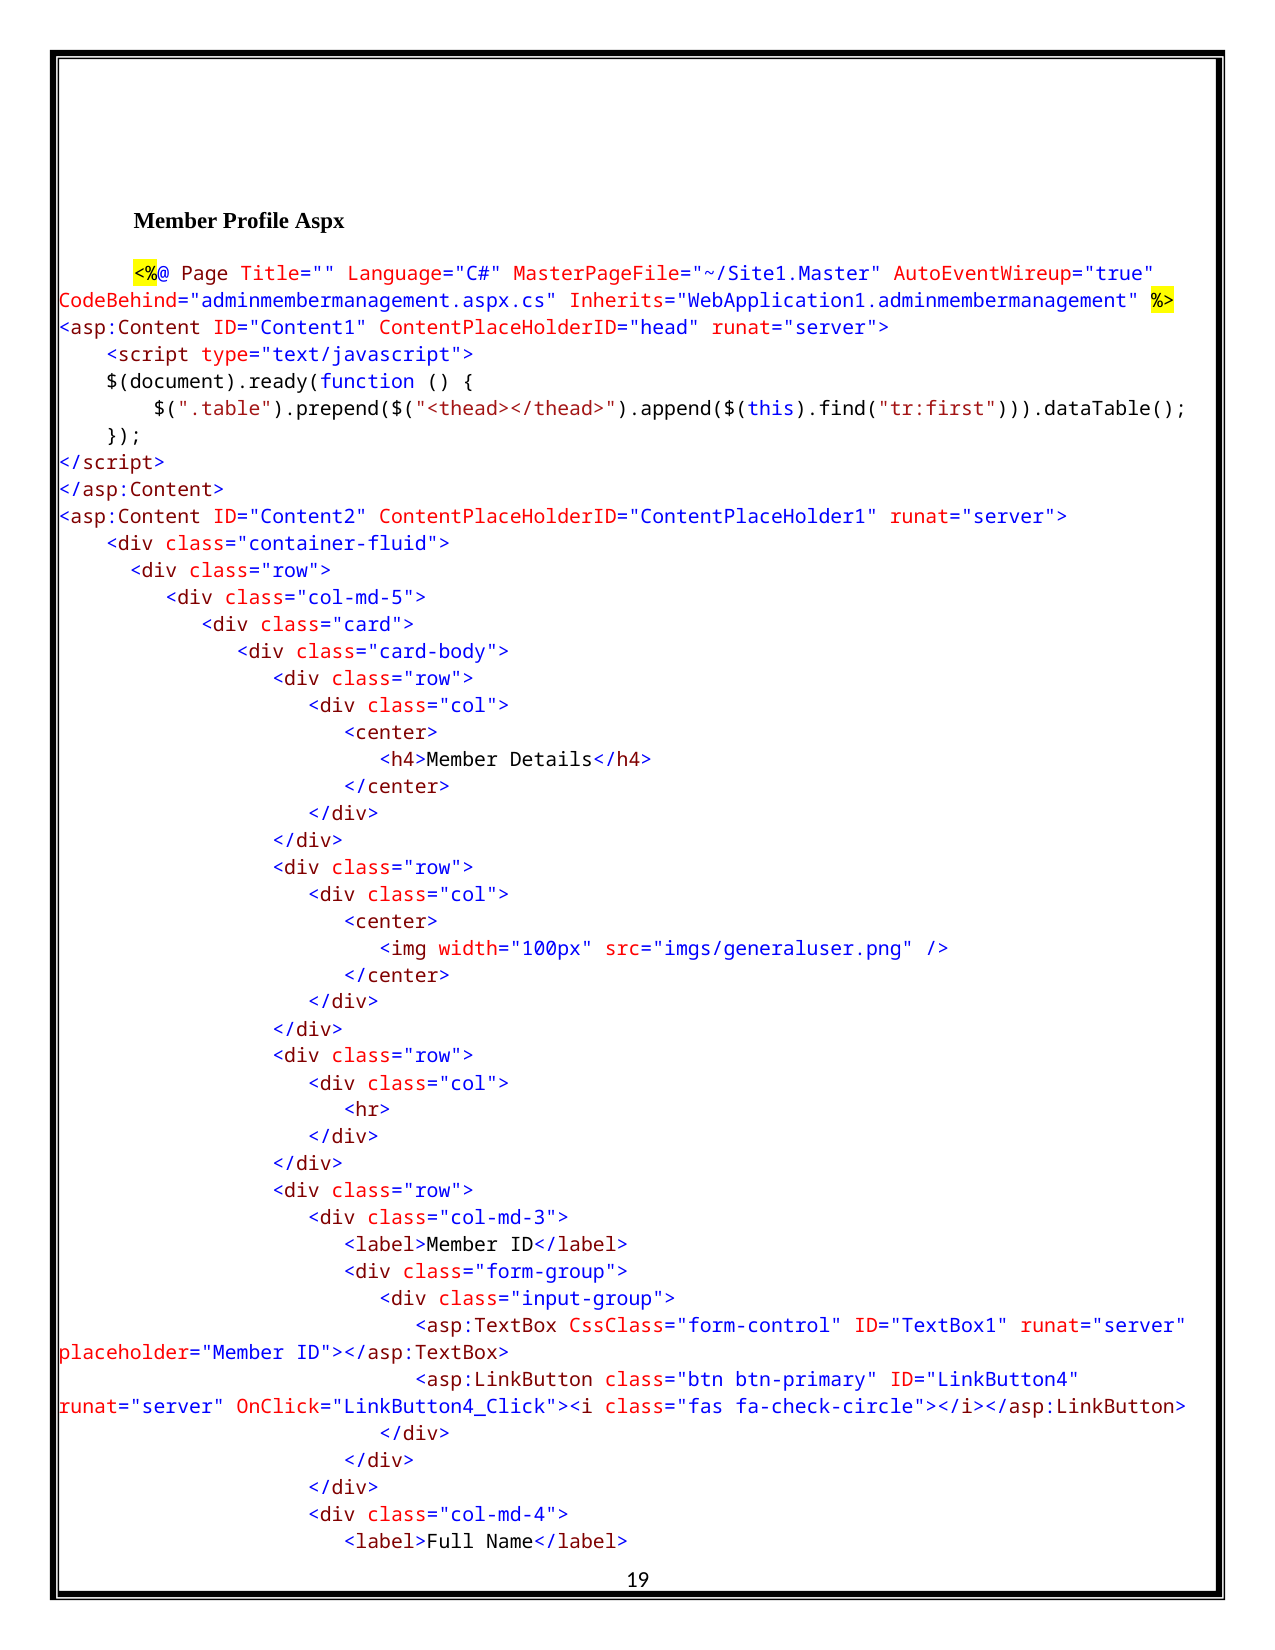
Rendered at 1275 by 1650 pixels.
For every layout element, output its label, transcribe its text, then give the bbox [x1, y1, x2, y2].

text <div class="row"> [58, 556, 1217, 583]
text </div> [58, 1123, 1217, 1150]
text </script> [58, 448, 1217, 475]
text <asp:Content ID="Content2" ContentPlaceHolderID="ContentPlaceHolder1" runat="server"> [58, 502, 1217, 529]
text <div class="row"> [58, 853, 1217, 880]
text <div class="form-group"> [58, 1258, 1217, 1284]
text </div> [58, 1473, 1217, 1500]
text </div> [58, 826, 1217, 853]
text </div> [58, 1150, 1217, 1177]
text </center> [58, 772, 1217, 799]
text <div class="col-md-3"> [58, 1204, 1217, 1231]
text <div class="col"> [58, 880, 1217, 907]
text <hr> [58, 1096, 1217, 1123]
text <center> [58, 718, 1217, 745]
text <div class="card-body"> [58, 637, 1217, 664]
text <asp:TextBox CssClass="form-control" ID="TextBox1" runat="server" placeholder="Member ID"></asp:TextBox> [58, 1312, 1217, 1366]
text </div> [58, 799, 1217, 826]
text <label>Full Name</label> [58, 1527, 1217, 1554]
text <div class="row"> [58, 664, 1217, 691]
text <div class="col-md-4"> [58, 1500, 1217, 1527]
text $(document).ready(function () { [58, 367, 1217, 394]
text <asp:LinkButton class="btn btn-primary" ID="LinkButton4" runat="server" OnClick="LinkButton4_Click"><i class="fas fa-check-circle"></i></asp:LinkButton> [58, 1366, 1217, 1419]
text <div class="row"> [58, 1042, 1217, 1069]
text <asp:Content ID="Content1" ContentPlaceHolderID="head" runat="server"> [58, 313, 1217, 340]
text <label>Member ID</label> [58, 1231, 1217, 1258]
text <div class="container-fluid"> [58, 529, 1217, 556]
text $(".table").prepend($("<thead></thead>").append($(this).find("tr:first"))).dataTable(); [58, 394, 1217, 421]
text <h4>Member Details</h4> [58, 745, 1217, 772]
text </div> [58, 988, 1217, 1015]
text </div> [58, 1015, 1217, 1042]
text </div> [58, 1419, 1217, 1446]
text </div> [58, 1446, 1217, 1473]
text <div class="input-group"> [58, 1284, 1217, 1312]
text }); [58, 421, 1217, 448]
text <div class="col"> [58, 1069, 1217, 1096]
text <div class="col"> [58, 691, 1217, 718]
text <img width="100px" src="imgs/generaluser.png" /> [58, 934, 1217, 961]
text <div class="row"> [58, 1177, 1217, 1204]
text <script type="text/javascript"> [58, 340, 1217, 367]
text <%@ Page Title="" Language="C#" MasterPageFile="~/Site1.Master" AutoEventWireup="true" CodeBehind="adminmembermanagement.aspx.cs" Inherits="WebApplication1.adminmembermanagement" %> [58, 259, 1217, 313]
text <div class="col-md-5"> [58, 583, 1217, 610]
text Member Profile Aspx [58, 207, 1217, 233]
text </asp:Content> [58, 475, 1217, 502]
text <center> [58, 907, 1217, 934]
text </center> [58, 961, 1217, 988]
text <div class="card"> [58, 610, 1217, 637]
